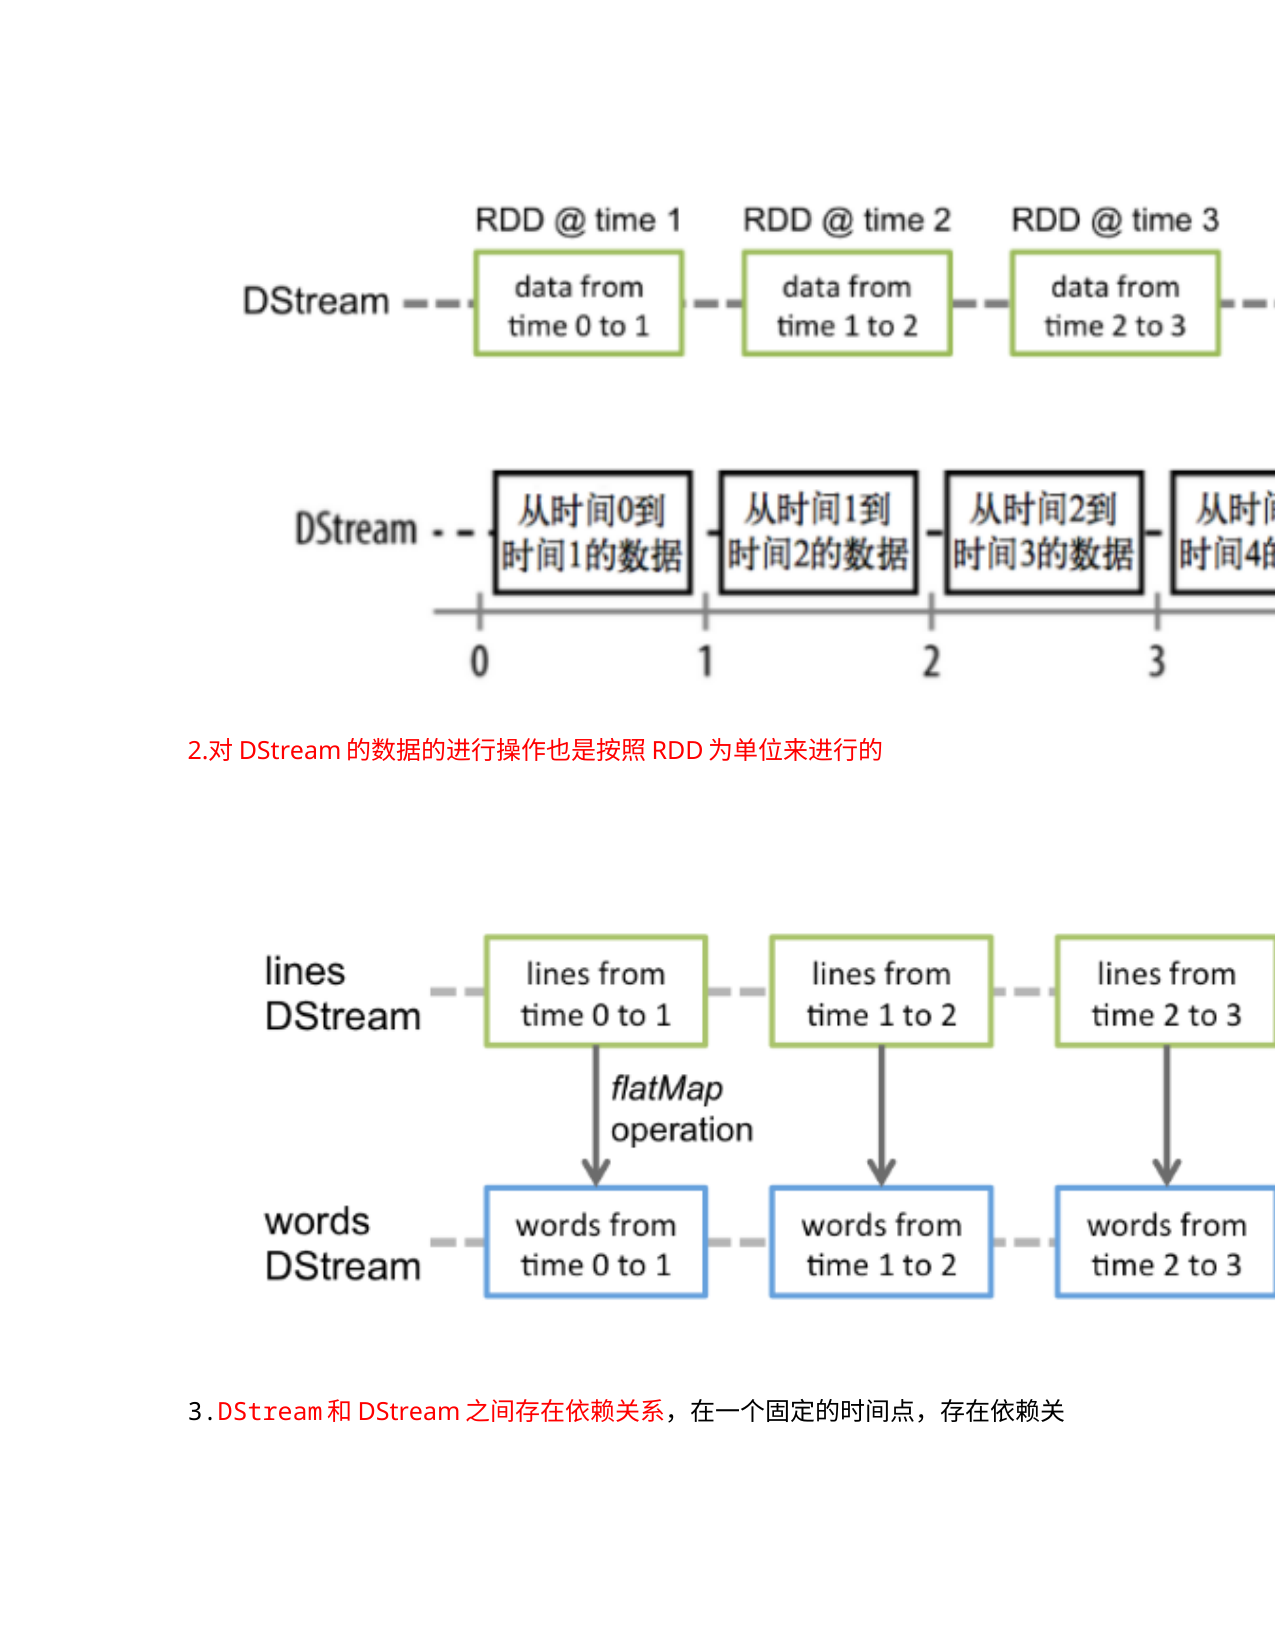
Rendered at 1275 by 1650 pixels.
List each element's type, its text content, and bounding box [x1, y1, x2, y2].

text 2.对DStream的数据的进行操作也是按照RDD为单位来进行的 [187, 716, 1087, 781]
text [187, 1377, 1087, 1442]
